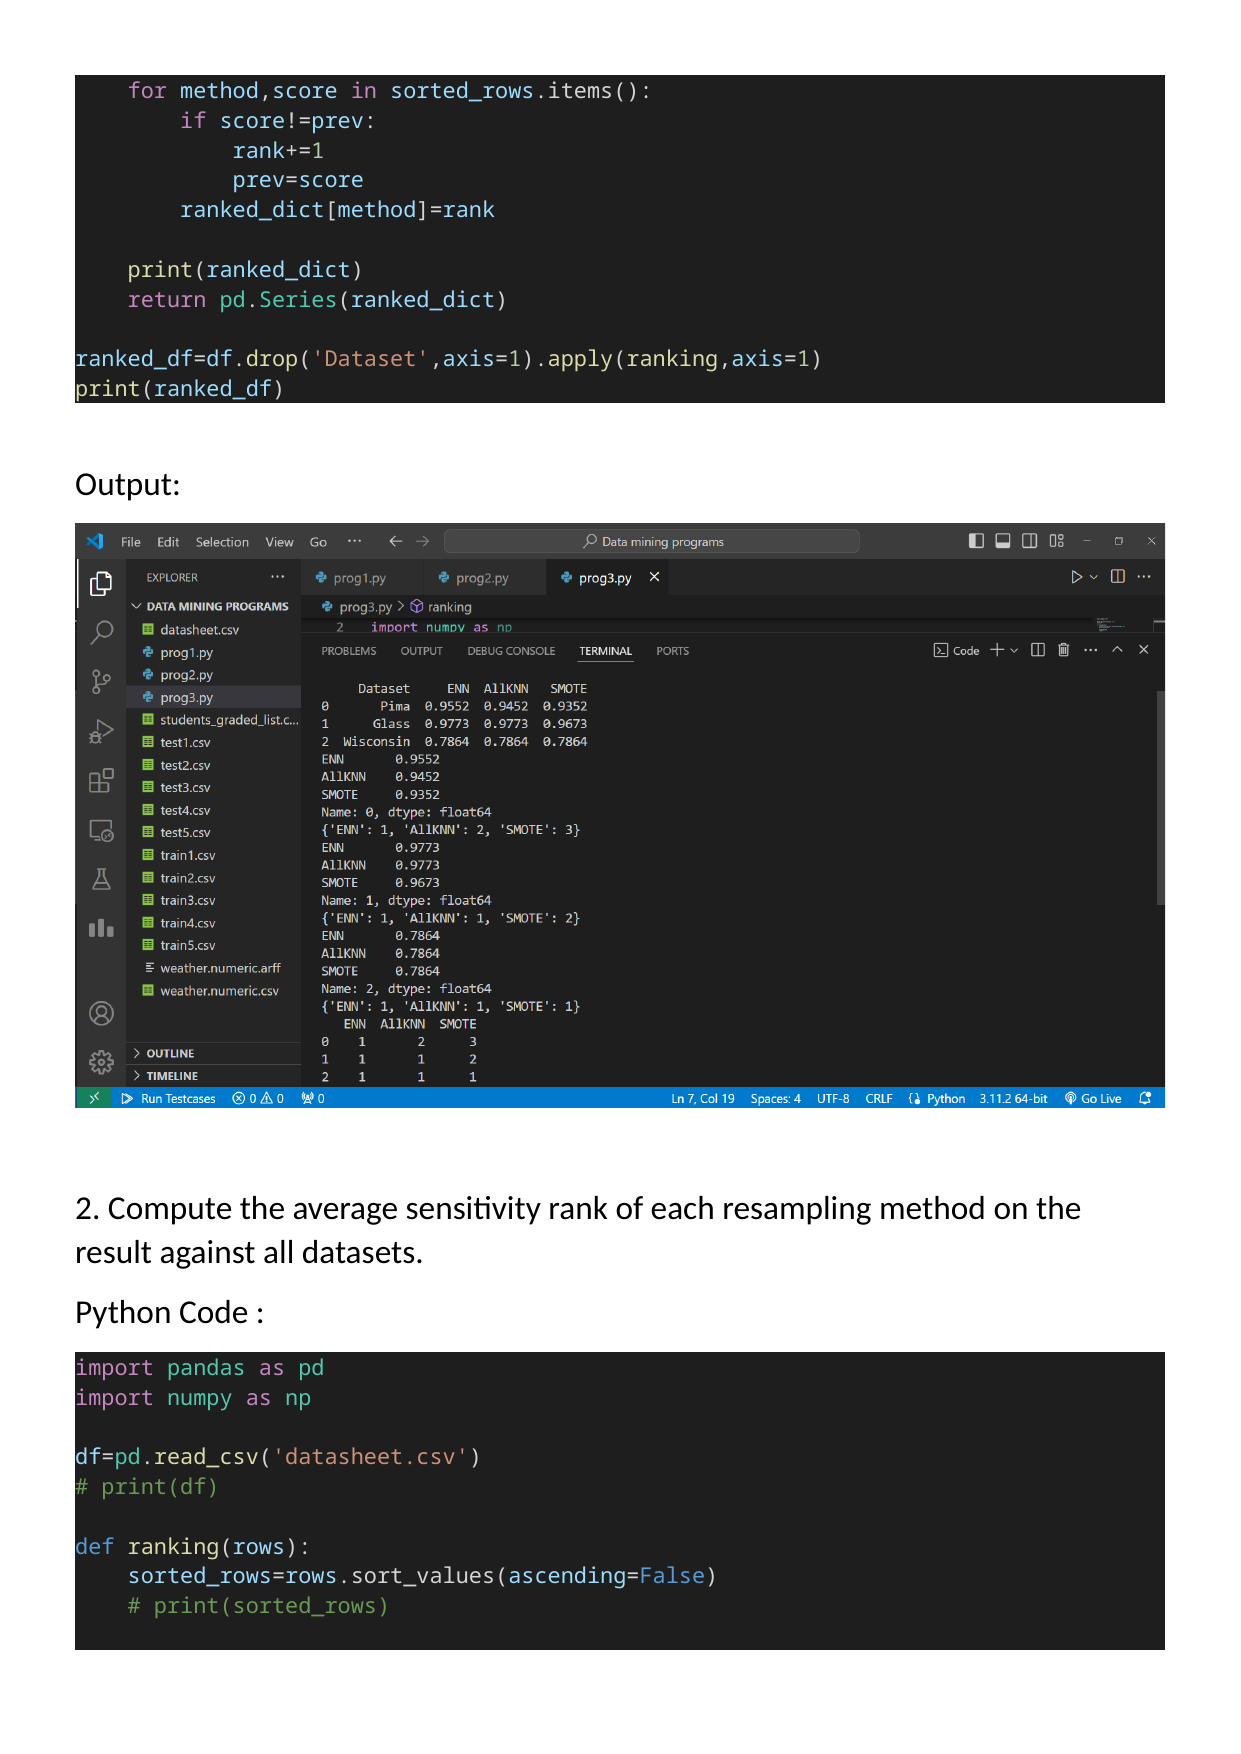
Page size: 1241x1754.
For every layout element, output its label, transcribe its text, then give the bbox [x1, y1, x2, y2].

text import numpy as np [75, 1382, 1165, 1412]
text # print(sorted_rows) [75, 1590, 1165, 1620]
text prev=score [75, 164, 1165, 194]
text return pd.Series(ranked_dict) [75, 283, 1165, 313]
text rank+=1 [75, 134, 1165, 164]
text 2. Compute the average sensitivity rank of each resampling method on the result against all datasets. [75, 1187, 1165, 1271]
text # print(df) [75, 1471, 1165, 1501]
text import pandas as pd [75, 1352, 1165, 1382]
text def ranking(rows): [75, 1531, 1165, 1561]
text print(ranked_df) [75, 373, 1165, 403]
text print(ranked_dict) [75, 254, 1165, 283]
text ranked_df=df.drop('Dataset',axis=1).apply(ranking,axis=1) [75, 343, 1165, 373]
text Output: [75, 463, 1165, 504]
text ranked_dict[method]=rank [75, 194, 1165, 224]
text for method,score in sorted_rows.items(): [75, 75, 1165, 105]
picture [75, 523, 1166, 1108]
text sorted_rows=rows.sort_values(ascending=False) [75, 1561, 1165, 1590]
text df=pd.read_csv('datasheet.csv') [75, 1441, 1165, 1471]
text if score!=prev: [75, 105, 1165, 134]
text Python Code : [75, 1291, 1165, 1332]
